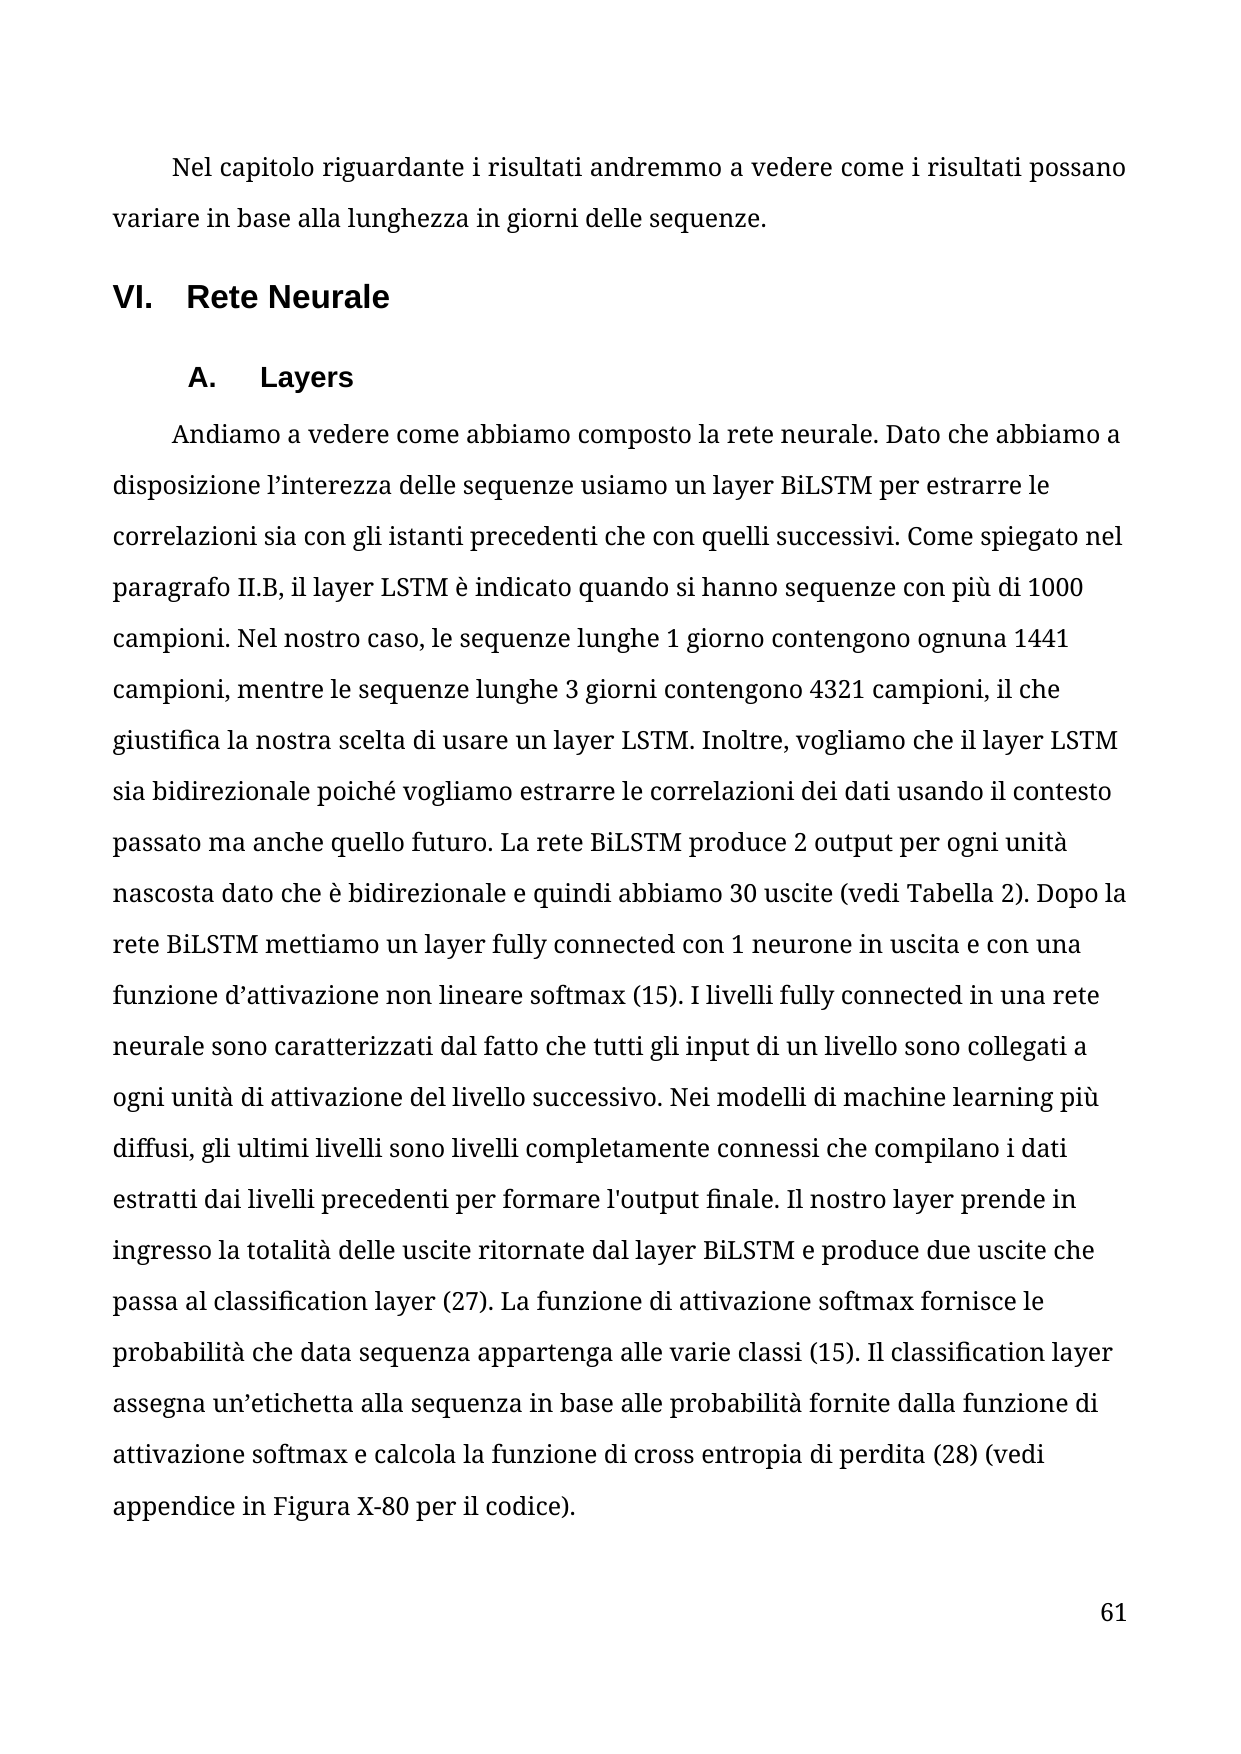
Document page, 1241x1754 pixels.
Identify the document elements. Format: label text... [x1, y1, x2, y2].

text Nel capitolo riguardante i risultati andremmo a vedere come i risultati possano variare in base alla lunghezza in giorni delle sequenze. [112, 150, 1128, 235]
subtitle Layers [187, 360, 1128, 393]
subtitle Rete Neurale [112, 277, 1128, 316]
